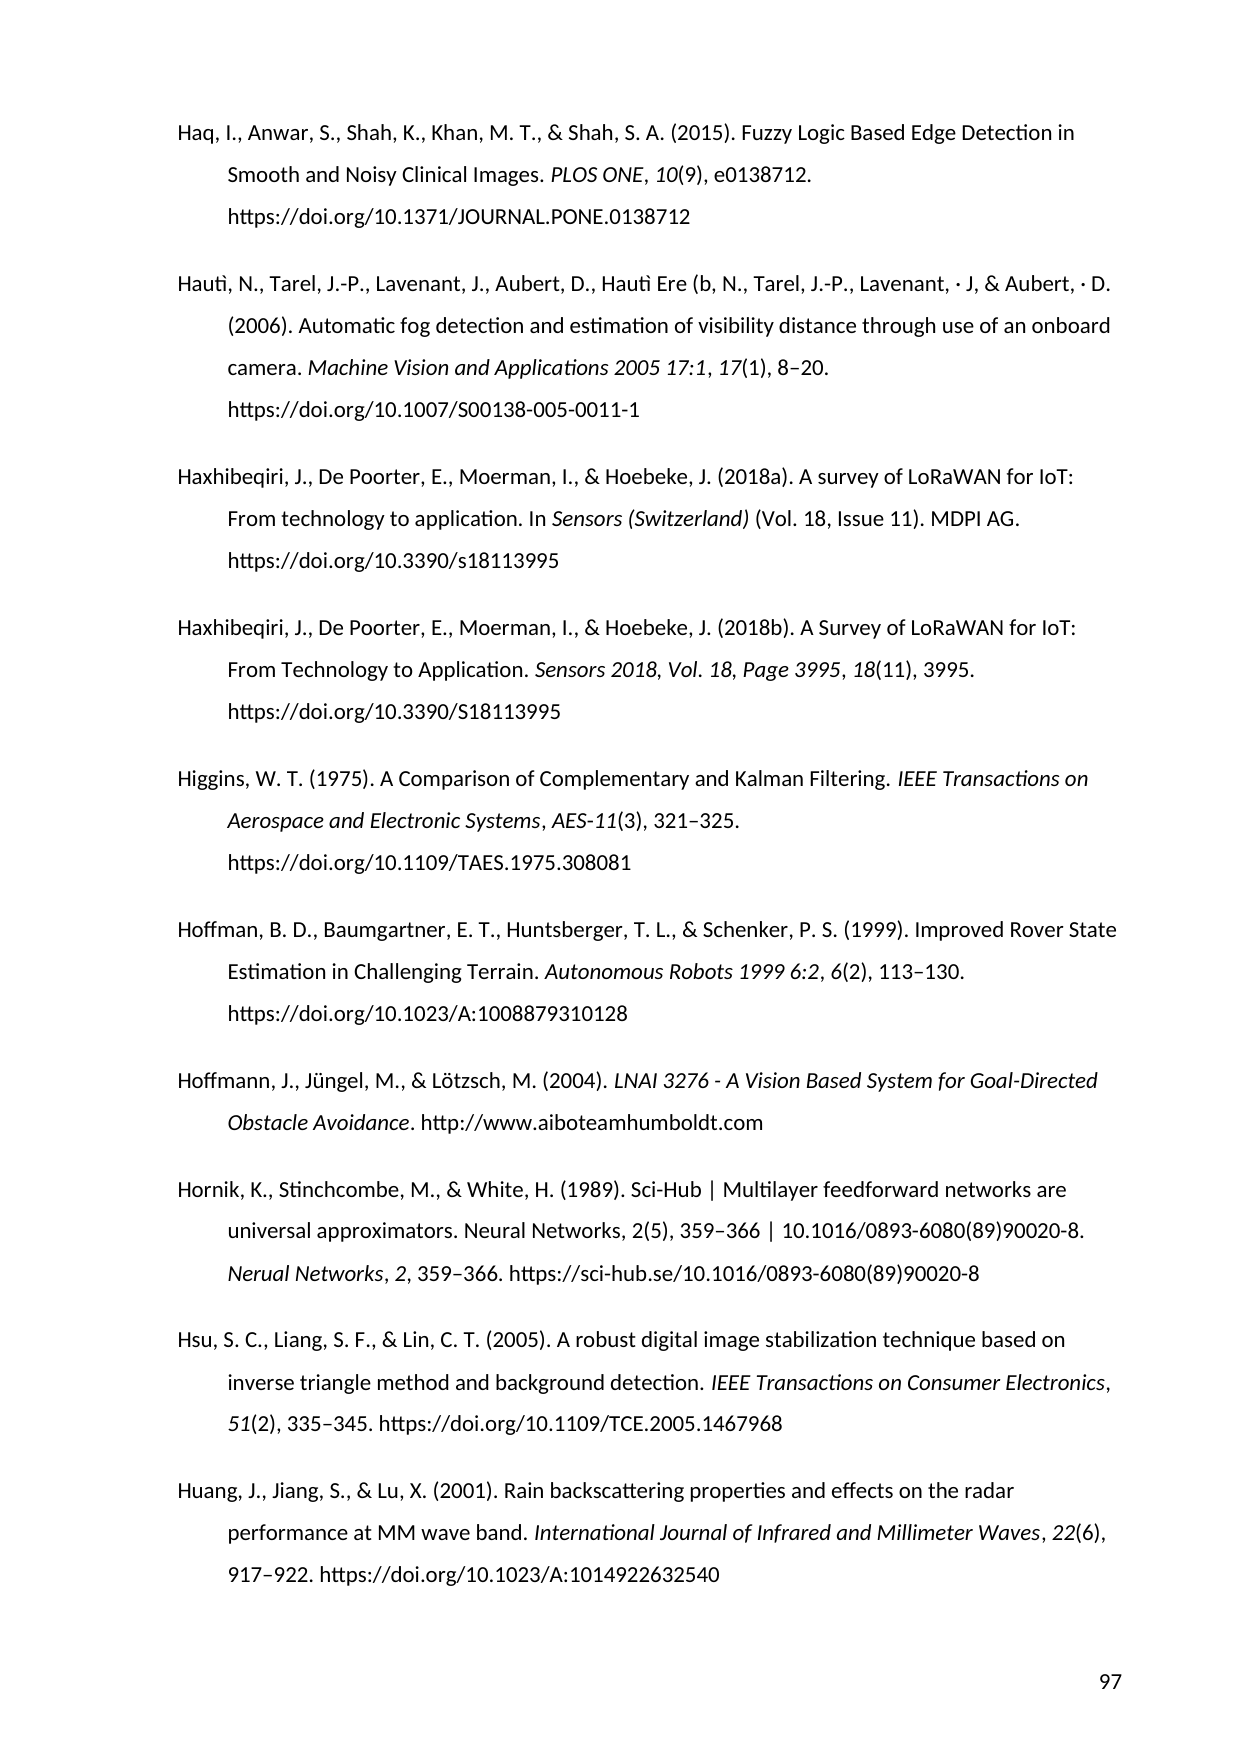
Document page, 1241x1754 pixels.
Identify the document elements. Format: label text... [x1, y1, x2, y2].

text Huang, J., Jiang, S., & Lu, X. (2001). Rain backscattering properties and effects on the radar performance at MM wave band. International Journal of Infrared and Millimeter Waves, 22(6), 917–922. https://doi.org/10.1023/A:1014922632540 [177, 1477, 1122, 1588]
text Hsu, S. C., Liang, S. F., & Lin, C. T. (2005). A robust digital image stabilization technique based on inverse triangle method and background detection. IEEE Transactions on Consumer Electronics, 51(2), 335–345. https://doi.org/10.1109/TCE.2005.1467968 [177, 1326, 1122, 1438]
text Higgins, W. T. (1975). A Comparison of Complementary and Kalman Filtering. IEEE Transactions on Aerospace and Electronic Systems, AES-11(3), 321–325. https://doi.org/10.1109/TAES.1975.308081 [177, 764, 1122, 876]
text Hoffman, B. D., Baumgartner, E. T., Huntsberger, T. L., & Schenker, P. S. (1999). Improved Rover State Estimation in Challenging Terrain. Autonomous Robots 1999 6:2, 6(2), 113–130. https://doi.org/10.1023/A:1008879310128 [177, 915, 1122, 1027]
text Hornik, K., Stinchcombe, M., & White, H. (1989). Sci-Hub | Multilayer feedforward networks are universal approximators. Neural Networks, 2(5), 359–366 | 10.1016/0893-6080(89)90020-8. Nerual Networks, 2, 359–366. https://sci-hub.se/10.1016/0893-6080(89)90020-8 [177, 1175, 1122, 1287]
text Haxhibeqiri, J., De Poorter, E., Moerman, I., & Hoebeke, J. (2018a). A survey of LoRaWAN for IoT: From technology to application. In Sensors (Switzerland) (Vol. 18, Issue 11). MDPI AG. https://doi.org/10.3390/s18113995 [177, 462, 1122, 574]
text Haq, I., Anwar, S., Shah, K., Khan, M. T., & Shah, S. A. (2015). Fuzzy Logic Based Edge Detection in Smooth and Noisy Clinical Images. PLOS ONE, 10(9), e0138712. https://doi.org/10.1371/JOURNAL.PONE.0138712 [177, 118, 1122, 230]
text Haxhibeqiri, J., De Poorter, E., Moerman, I., & Hoebeke, J. (2018b). A Survey of LoRaWAN for IoT: From Technology to Application. Sensors 2018, Vol. 18, Page 3995, 18(11), 3995. https://doi.org/10.3390/S18113995 [177, 613, 1122, 725]
text Hoffmann, J., Jüngel, M., & Lötzsch, M. (2004). LNAI 3276 - A Vision Based System for Goal-Directed Obstacle Avoidance. http://www.aiboteamhumboldt.com [177, 1066, 1122, 1136]
text Hautì, N., Tarel, J.-P., Lavenant, J., Aubert, D., Hautì Ere (b, N., Tarel, J.-P., Lavenant, · J, & Aubert, · D. (2006). Automatic fog detection and estimation of visibility distance through use of an onboard camera. Machine Vision and Applications 2005 17:1, 17(1), 8–20. https://doi.org/10.1007/S00138-005-0011-1 [177, 269, 1122, 423]
